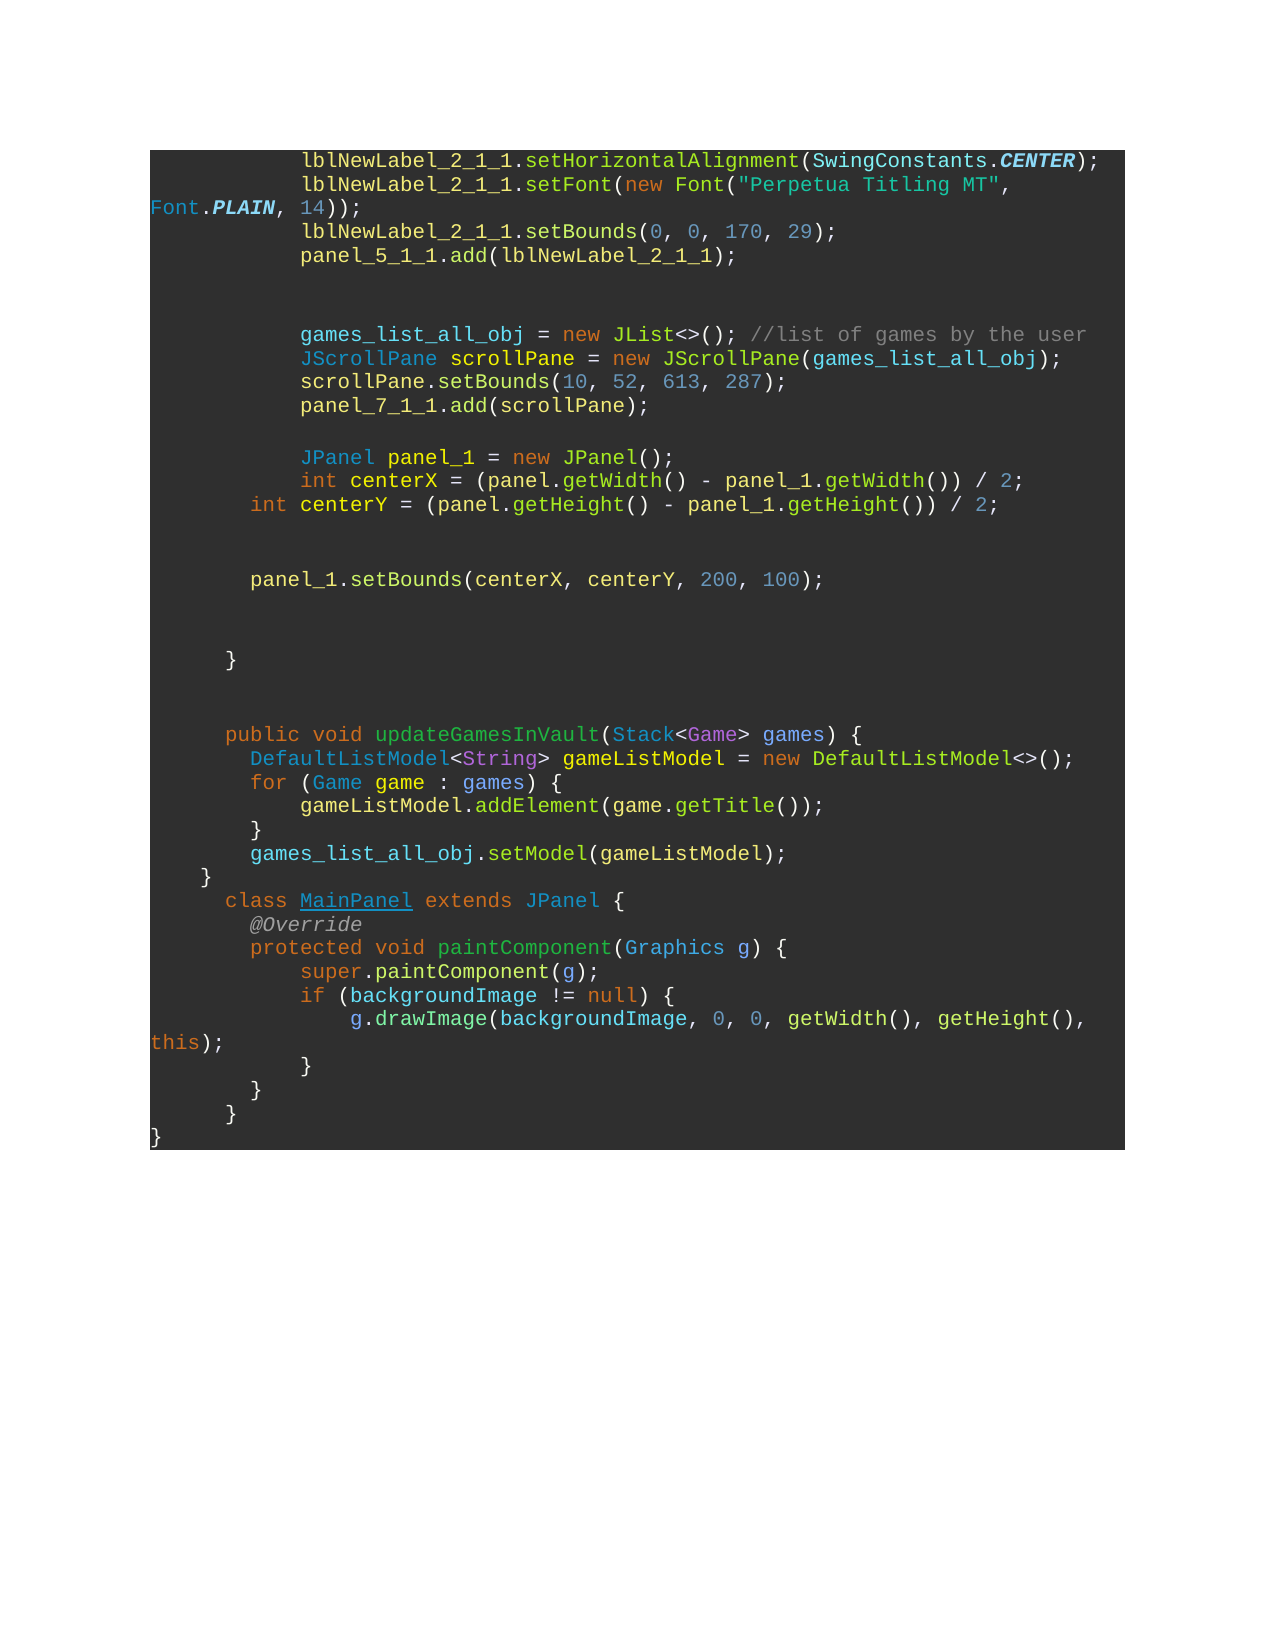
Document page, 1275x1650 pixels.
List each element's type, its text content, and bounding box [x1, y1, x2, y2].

text protected void paintComponent(Graphics g) { [150, 937, 1125, 961]
text } [150, 1103, 1125, 1126]
text scrollPane.setBounds(10, 52, 613, 287); [150, 372, 1125, 395]
text games_list_all_obj = new JList<>(); //list of games by the user [150, 324, 1125, 348]
text lblNewLabel_2_1_1.setFont(new Font("Perpetua Titling MT", Font.PLAIN, 14)); [150, 174, 1125, 221]
text panel_1.setBounds(centerX, centerY, 200, 100); [150, 569, 1125, 593]
text int centerY = (panel.getHeight() - panel_1.getHeight()) / 2; [150, 494, 1125, 518]
text super.paintComponent(g); [150, 961, 1125, 984]
text panel_7_1_1.add(scrollPane); [150, 395, 1125, 419]
text JScrollPane scrollPane = new JScrollPane(games_list_all_obj); [150, 348, 1125, 372]
text } [150, 1056, 1125, 1079]
text g.drawImage(backgroundImage, 0, 0, getWidth(), getHeight(), this); [150, 1008, 1125, 1056]
text } [150, 866, 1125, 890]
text class MainPanel extends JPanel { [150, 890, 1125, 914]
text for (Game game : games) { [150, 772, 1125, 795]
text } [150, 649, 1125, 673]
text } [150, 1079, 1125, 1103]
text } [150, 1126, 1125, 1150]
text lblNewLabel_2_1_1.setHorizontalAlignment(SwingConstants.CENTER); [150, 150, 1125, 174]
text JPanel panel_1 = new JPanel(); [150, 447, 1125, 471]
text int centerX = (panel.getWidth() - panel_1.getWidth()) / 2; [150, 471, 1125, 494]
text games_list_all_obj.setModel(gameListModel); [150, 843, 1125, 866]
text DefaultListModel<String> gameListModel = new DefaultListModel<>(); [150, 748, 1125, 772]
text public void updateGamesInVault(Stack<Game> games) { [150, 724, 1125, 748]
text @Override [150, 914, 1125, 937]
text panel_5_1_1.add(lblNewLabel_2_1_1); [150, 244, 1125, 268]
text if (backgroundImage != null) { [150, 984, 1125, 1008]
text } [150, 819, 1125, 843]
text gameListModel.addElement(game.getTitle()); [150, 795, 1125, 819]
text lblNewLabel_2_1_1.setBounds(0, 0, 170, 29); [150, 221, 1125, 244]
